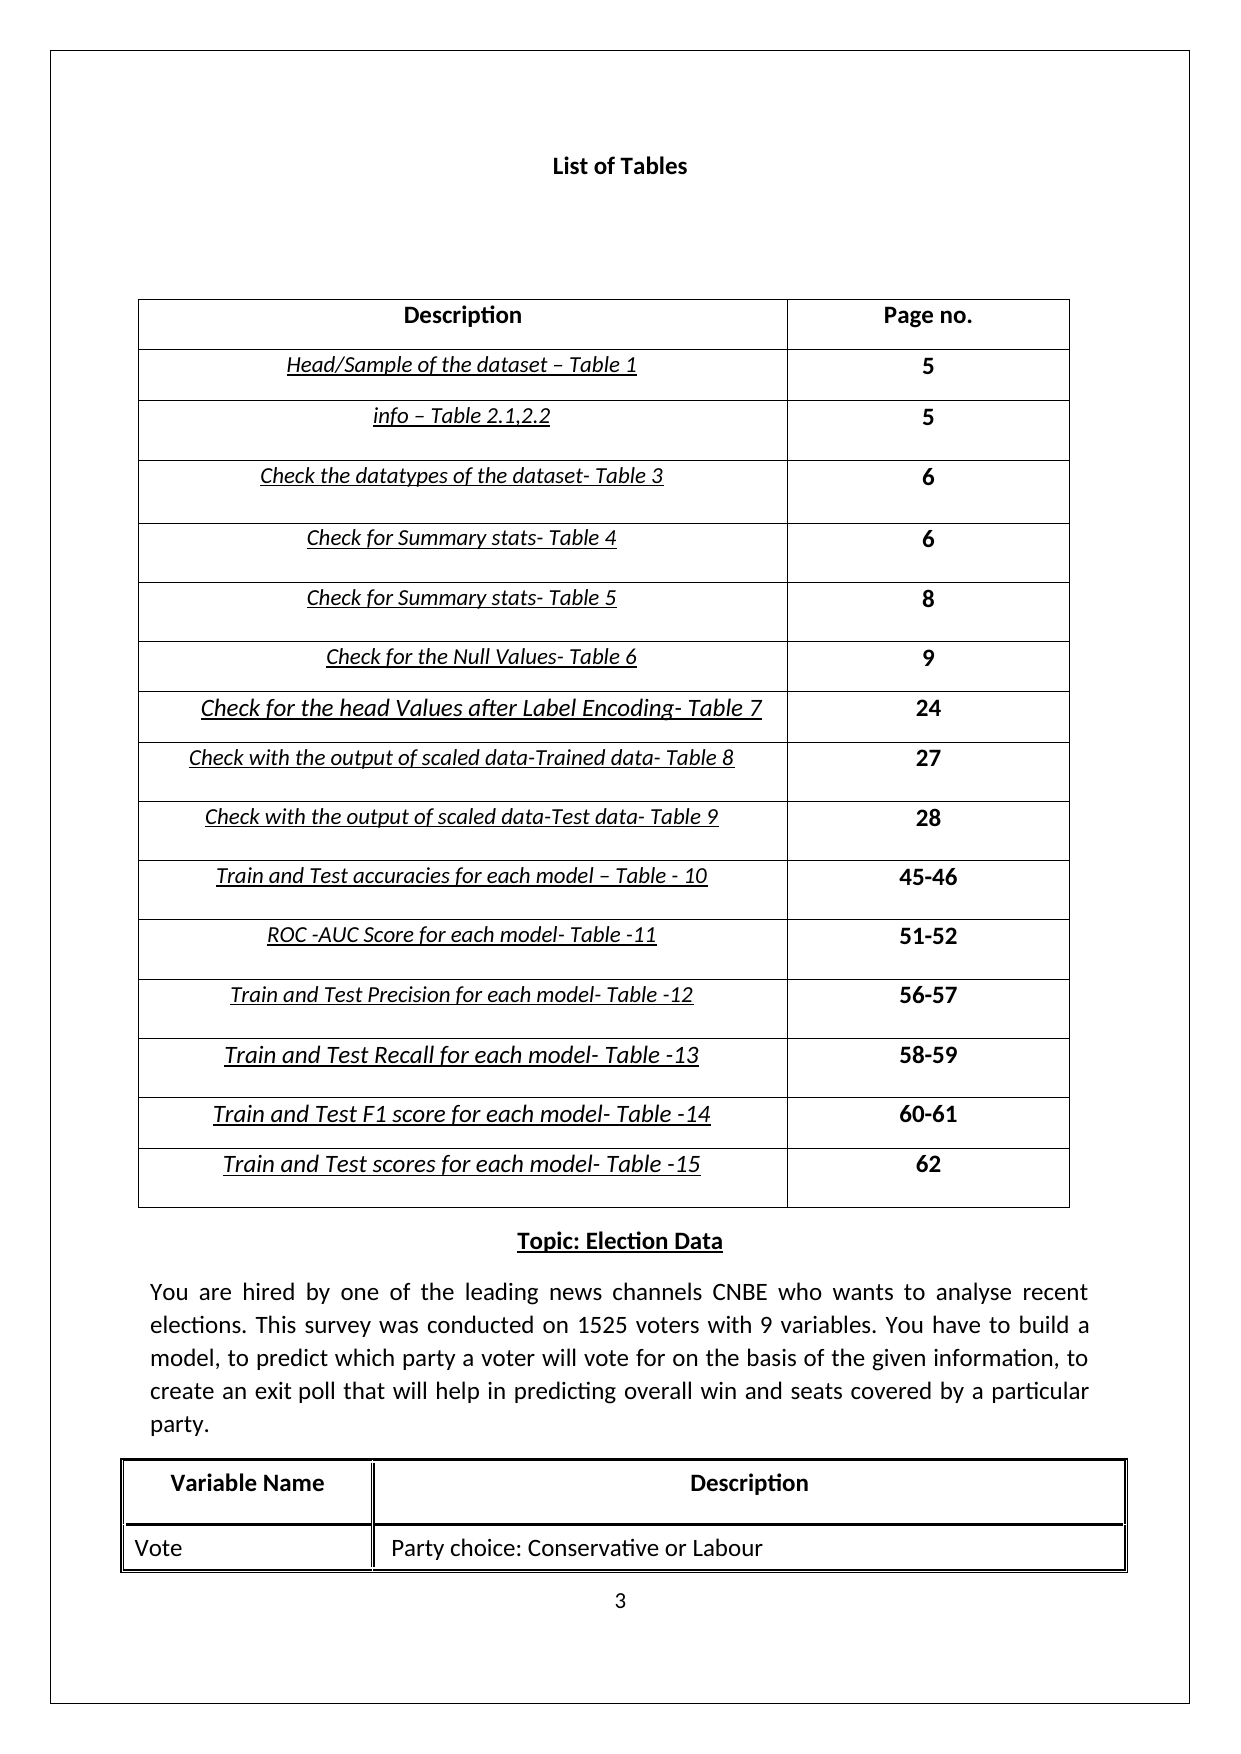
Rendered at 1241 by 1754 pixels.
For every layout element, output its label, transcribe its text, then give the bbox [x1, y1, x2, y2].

table_cell Train and Test accuracies for each model – Table - 10 [139, 861, 787, 919]
table_cell 56-57 [788, 980, 1069, 1038]
table_cell Check for the Null Values- Table 6 [139, 642, 787, 691]
table_cell Check for Summary stats- Table 5 [139, 583, 787, 641]
text List of Tables [150, 150, 1090, 181]
table_cell 5 [788, 350, 1069, 400]
table_cell 27 [788, 743, 1069, 801]
table_header Variable Name [124, 1460, 373, 1523]
table_cell Train and Test Precision for each model- Table -12 [139, 980, 787, 1038]
table_cell 8 [788, 583, 1069, 641]
table_cell 9 [788, 642, 1069, 691]
table_cell ROC -AUC Score for each model- Table -11 [139, 920, 787, 979]
text Topic: Election Data [150, 706, 1090, 1255]
table_cell Check the datatypes of the dataset- Table 3 [139, 461, 787, 522]
table_header Description [139, 300, 787, 349]
table_cell Party choice: Conservative or Labour [373, 1523, 1126, 1569]
text You are hired by one of the leading news channels CNBE who wants to analyse recent elections. This survey was conducted on 1525 voters with 9 variables. You have to build a model, to predict which party a voter will vote for on the basis of the given information, to create an exit poll that will help in predicting overall win and seats covered by a particular party. [150, 1307, 1090, 1343]
table_cell info – Table 2.1,2.2 [139, 401, 787, 460]
table_cell Train and Test F1 score for each model- Table -14 [139, 1098, 787, 1147]
table_cell 51-52 [788, 920, 1069, 979]
table_header Page no. [788, 300, 1069, 349]
table_cell Train and Test Recall for each model- Table -13 [139, 1039, 787, 1097]
table_cell 62 [788, 1149, 1069, 1207]
table_cell Head/Sample of the dataset – Table 1 [139, 350, 787, 400]
table_cell Check for Summary stats- Table 4 [139, 524, 787, 582]
text You are hired by one of the leading news channels CNBE who wants to analyse recent elections. This survey was conducted on 1525 voters with 9 variables. You have to build a model, to predict which party a voter will vote for on the basis of the given information, to create an exit poll that will help in predicting overall win and seats covered by a particular party. [150, 1406, 1090, 1439]
table_header Description [373, 1461, 1124, 1523]
table_cell 28 [788, 802, 1069, 860]
table_cell 6 [788, 524, 1069, 582]
table_cell 60-61 [788, 1098, 1069, 1147]
table_cell 24 [788, 692, 1069, 742]
table_cell 45-46 [788, 861, 1069, 919]
table_cell Train and Test scores for each model- Table -15 [139, 1149, 787, 1207]
table_cell Vote [122, 1523, 373, 1569]
table_cell 6 [788, 461, 1069, 522]
table_cell 58-59 [788, 1039, 1069, 1097]
table_cell Check with the output of scaled data-Trained data- Table 8 [139, 743, 787, 801]
table_cell 5 [788, 401, 1069, 460]
table_cell Check for the head Values after Label Encoding- Table 7 [139, 692, 787, 742]
table_cell Check with the output of scaled data-Test data- Table 9 [139, 802, 787, 860]
